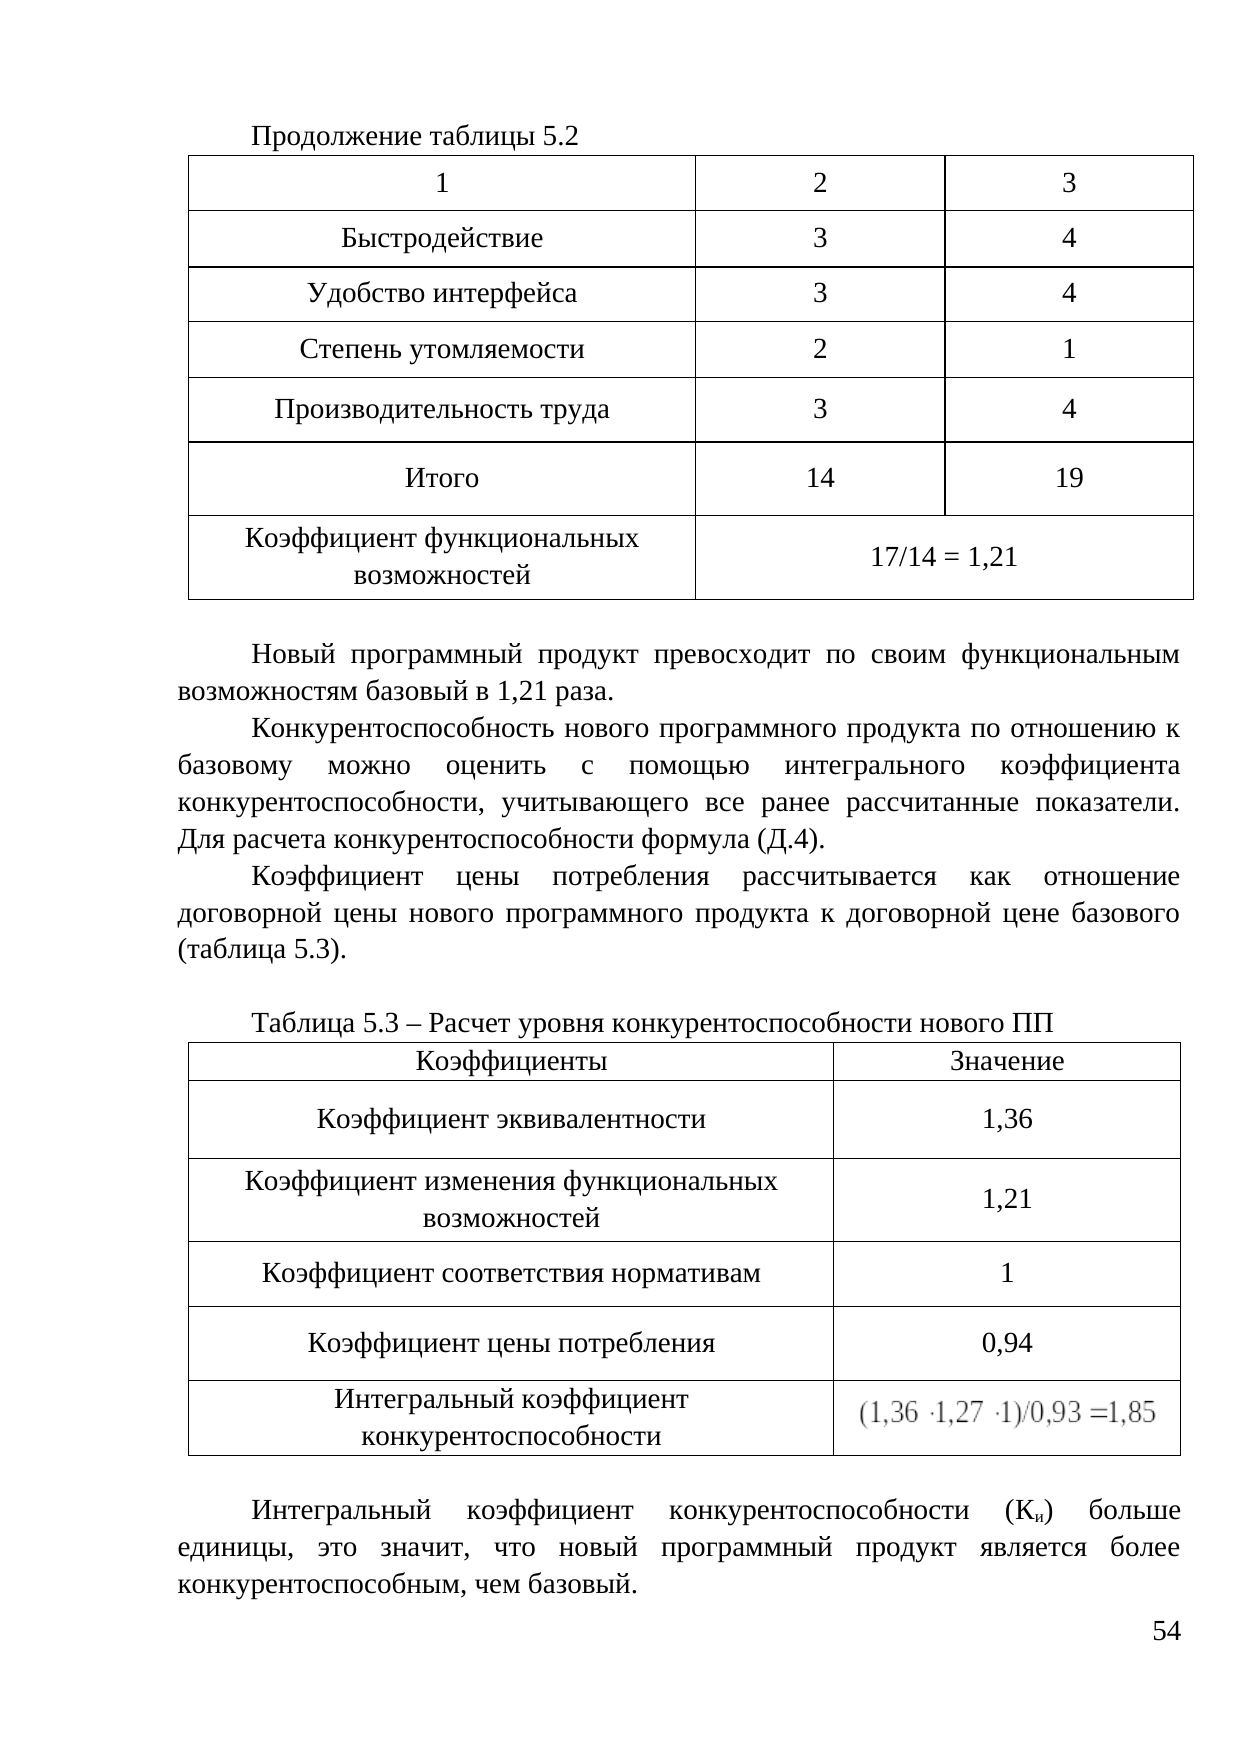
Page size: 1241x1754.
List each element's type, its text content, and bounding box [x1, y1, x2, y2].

text Новый программный продукт превосходит по своим функциональным возможностям базовый в 1,21 раза. [177, 637, 1181, 707]
text Продолжение таблицы 5.2 [177, 118, 1181, 152]
table_cell 4 [946, 378, 1193, 441]
table_cell Итого [189, 443, 695, 515]
table_cell 17/14 = 1,21 [696, 516, 1193, 599]
table_header 3 [946, 156, 1193, 210]
table_cell Коэффициент цены потребления [189, 1307, 833, 1380]
table_cell 3 [696, 378, 944, 441]
table_cell 19 [946, 443, 1193, 515]
table_cell Коэффициент функциональных возможностей [189, 516, 695, 599]
table_cell Коэффициент соответствия нормативам [189, 1242, 833, 1306]
table_cell 4 [946, 211, 1193, 266]
text Таблица 5.3 – Расчет уровня конкурентоспособности нового ПП [177, 1005, 1181, 1039]
text Коэффициент цены потребления рассчитывается как отношение договорной цены нового программного продукта к договорной цене базового (таблица 5.3). [177, 858, 1181, 965]
table_cell Быстродействие [189, 211, 695, 266]
table_header Коэффициенты [189, 1043, 833, 1080]
table_cell Степень утомляемости [189, 322, 695, 377]
table_cell [834, 1381, 1180, 1454]
table_cell 4 [946, 268, 1193, 321]
table_header Значение [834, 1043, 1180, 1080]
text Интегральный коэффициент конкурентоспособности (Ки) больше единицы, это значит, что новый программный продукт является более конкурентоспособным, чем базовый. [177, 1492, 1181, 1600]
table_cell Коэффициент изменения функциональных возможностей [189, 1159, 833, 1241]
table_cell 1 [946, 322, 1193, 377]
table_header 1 [189, 156, 695, 210]
table_cell 2 [696, 322, 944, 377]
table_cell 1,36 [834, 1081, 1180, 1158]
table_cell 14 [696, 443, 944, 515]
table_cell 3 [696, 211, 944, 266]
table_header 2 [696, 156, 944, 210]
table_cell 3 [696, 268, 944, 321]
table_cell Удобство интерфейса [189, 268, 695, 321]
text Конкурентоспособность нового программного продукта по отношению к базовому можно оценить с помощью интегрального коэффициента конкурентоспособности, учитывающего все ранее рассчитанные показатели. Для расчета конкурентоспособности формула (Д.4). [177, 710, 1181, 854]
table_cell 1,21 [834, 1159, 1180, 1241]
table_cell Интегральный коэффициент конкурентоспособности [189, 1381, 833, 1454]
table_cell 0,94 [834, 1307, 1180, 1380]
table_cell Коэффициент эквивалентности [189, 1081, 833, 1158]
table_cell 1 [834, 1242, 1180, 1306]
table_cell Производительность труда [189, 378, 695, 441]
